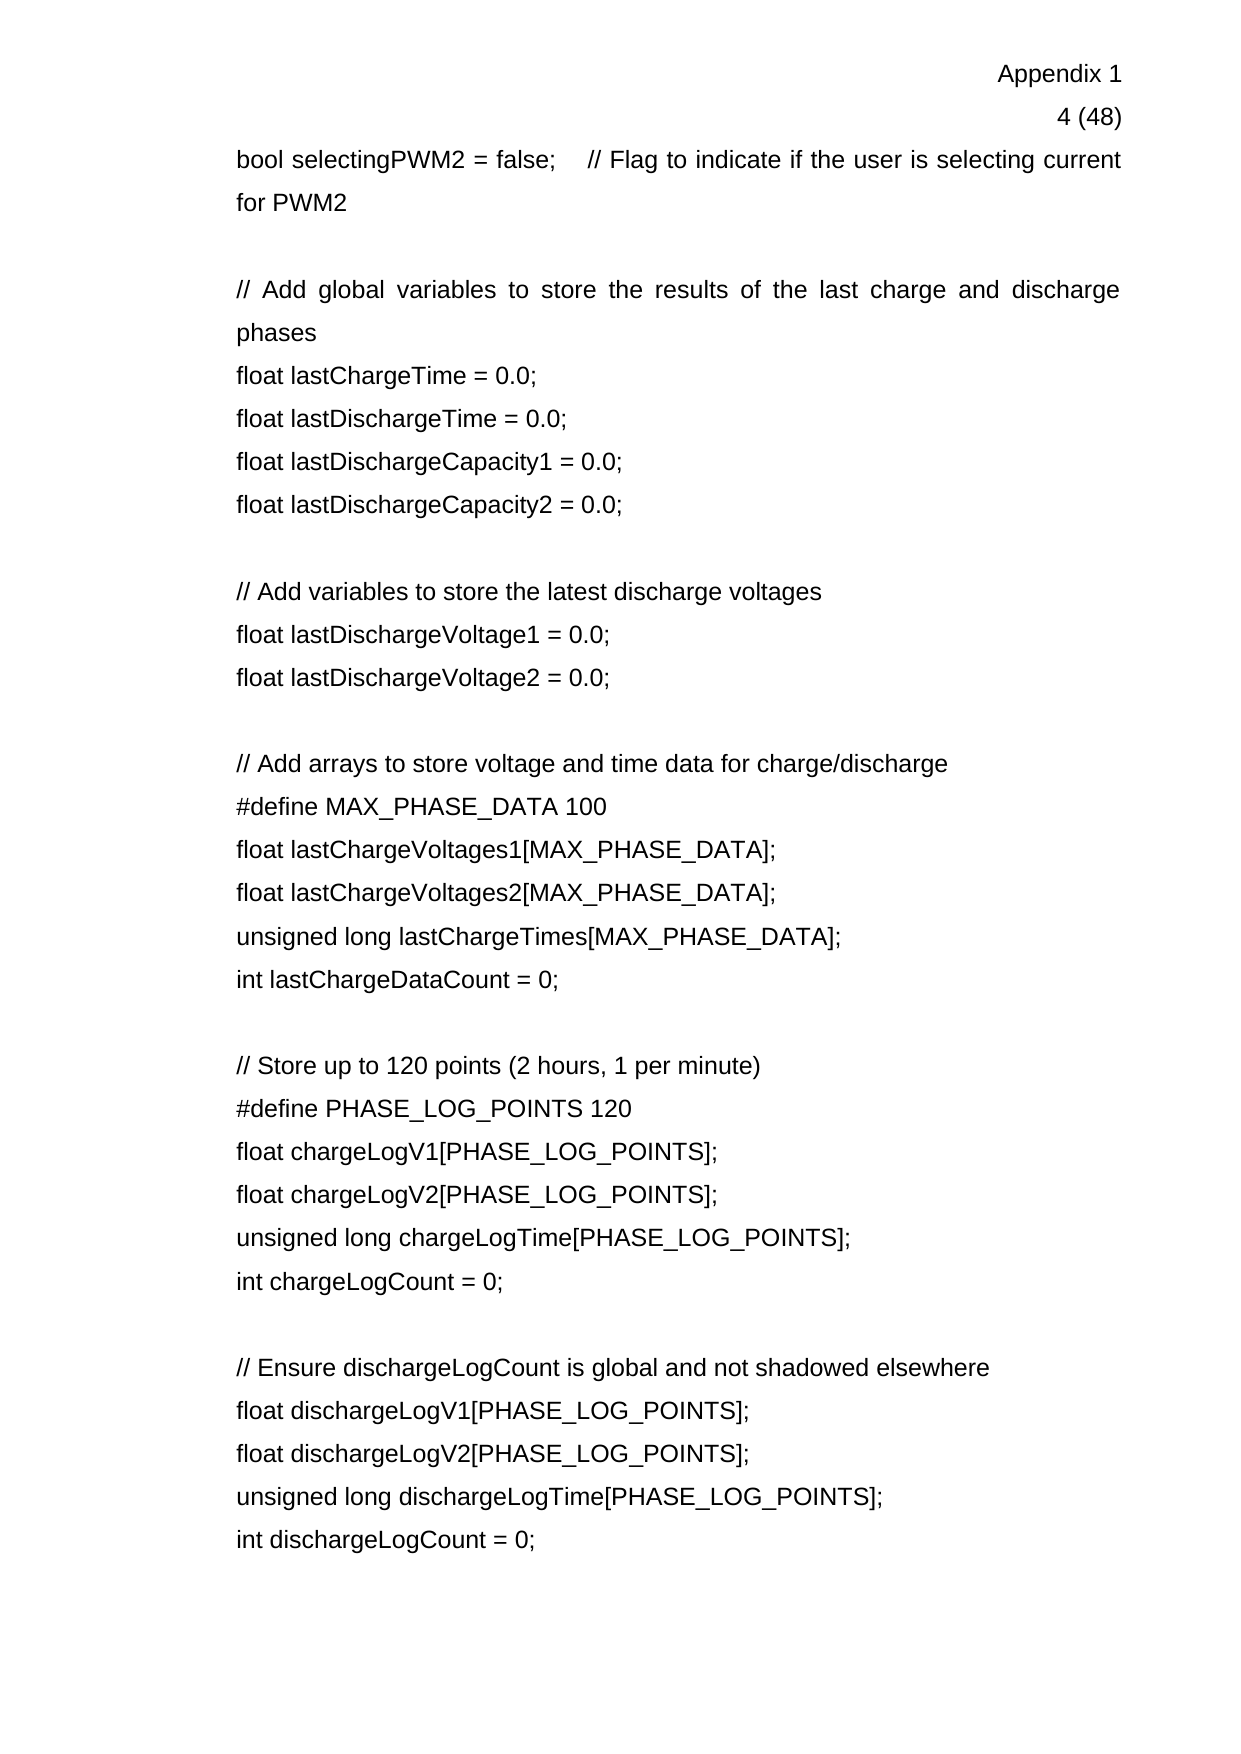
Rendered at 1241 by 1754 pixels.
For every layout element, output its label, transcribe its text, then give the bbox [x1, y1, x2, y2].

text // Add global variables to store the results of the last charge and discharge phases [236, 274, 1122, 346]
text // Add variables to store the latest discharge voltages [236, 576, 1122, 605]
text int lastChargeDataCount = 0; [236, 964, 1122, 993]
text bool selectingPWM2 = false; // Flag to indicate if the user is selecting current for PWM2 [236, 145, 1122, 217]
text float chargeLogV1[PHASE_LOG_POINTS]; [236, 1137, 1122, 1166]
text float lastChargeVoltages1[MAX_PHASE_DATA]; [236, 835, 1122, 864]
text float lastChargeVoltages2[MAX_PHASE_DATA]; [236, 878, 1122, 907]
text unsigned long lastChargeTimes[MAX_PHASE_DATA]; [236, 921, 1122, 950]
text int chargeLogCount = 0; [236, 1266, 1122, 1295]
text float lastDischargeVoltage2 = 0.0; [236, 663, 1122, 691]
text unsigned long chargeLogTime[PHASE_LOG_POINTS]; [236, 1223, 1122, 1252]
text // Add arrays to store voltage and time data for charge/discharge [236, 749, 1122, 778]
text float lastDischargeCapacity1 = 0.0; [236, 447, 1122, 476]
text // Ensure dischargeLogCount is global and not shadowed elsewhere [236, 1353, 1122, 1381]
text int dischargeLogCount = 0; [236, 1525, 1122, 1554]
text float lastDischargeCapacity2 = 0.0; [236, 490, 1122, 519]
text float dischargeLogV2[PHASE_LOG_POINTS]; [236, 1439, 1122, 1468]
text #define PHASE_LOG_POINTS 120 [236, 1094, 1122, 1123]
text // Store up to 120 points (2 hours, 1 per minute) [236, 1051, 1122, 1079]
text float lastChargeTime = 0.0; [236, 361, 1122, 389]
text float lastDischargeVoltage1 = 0.0; [236, 619, 1122, 648]
text #define MAX_PHASE_DATA 100 [236, 792, 1122, 821]
text float lastDischargeTime = 0.0; [236, 404, 1122, 433]
text unsigned long dischargeLogTime[PHASE_LOG_POINTS]; [236, 1482, 1122, 1511]
text float chargeLogV2[PHASE_LOG_POINTS]; [236, 1180, 1122, 1209]
text float dischargeLogV1[PHASE_LOG_POINTS]; [236, 1396, 1122, 1424]
